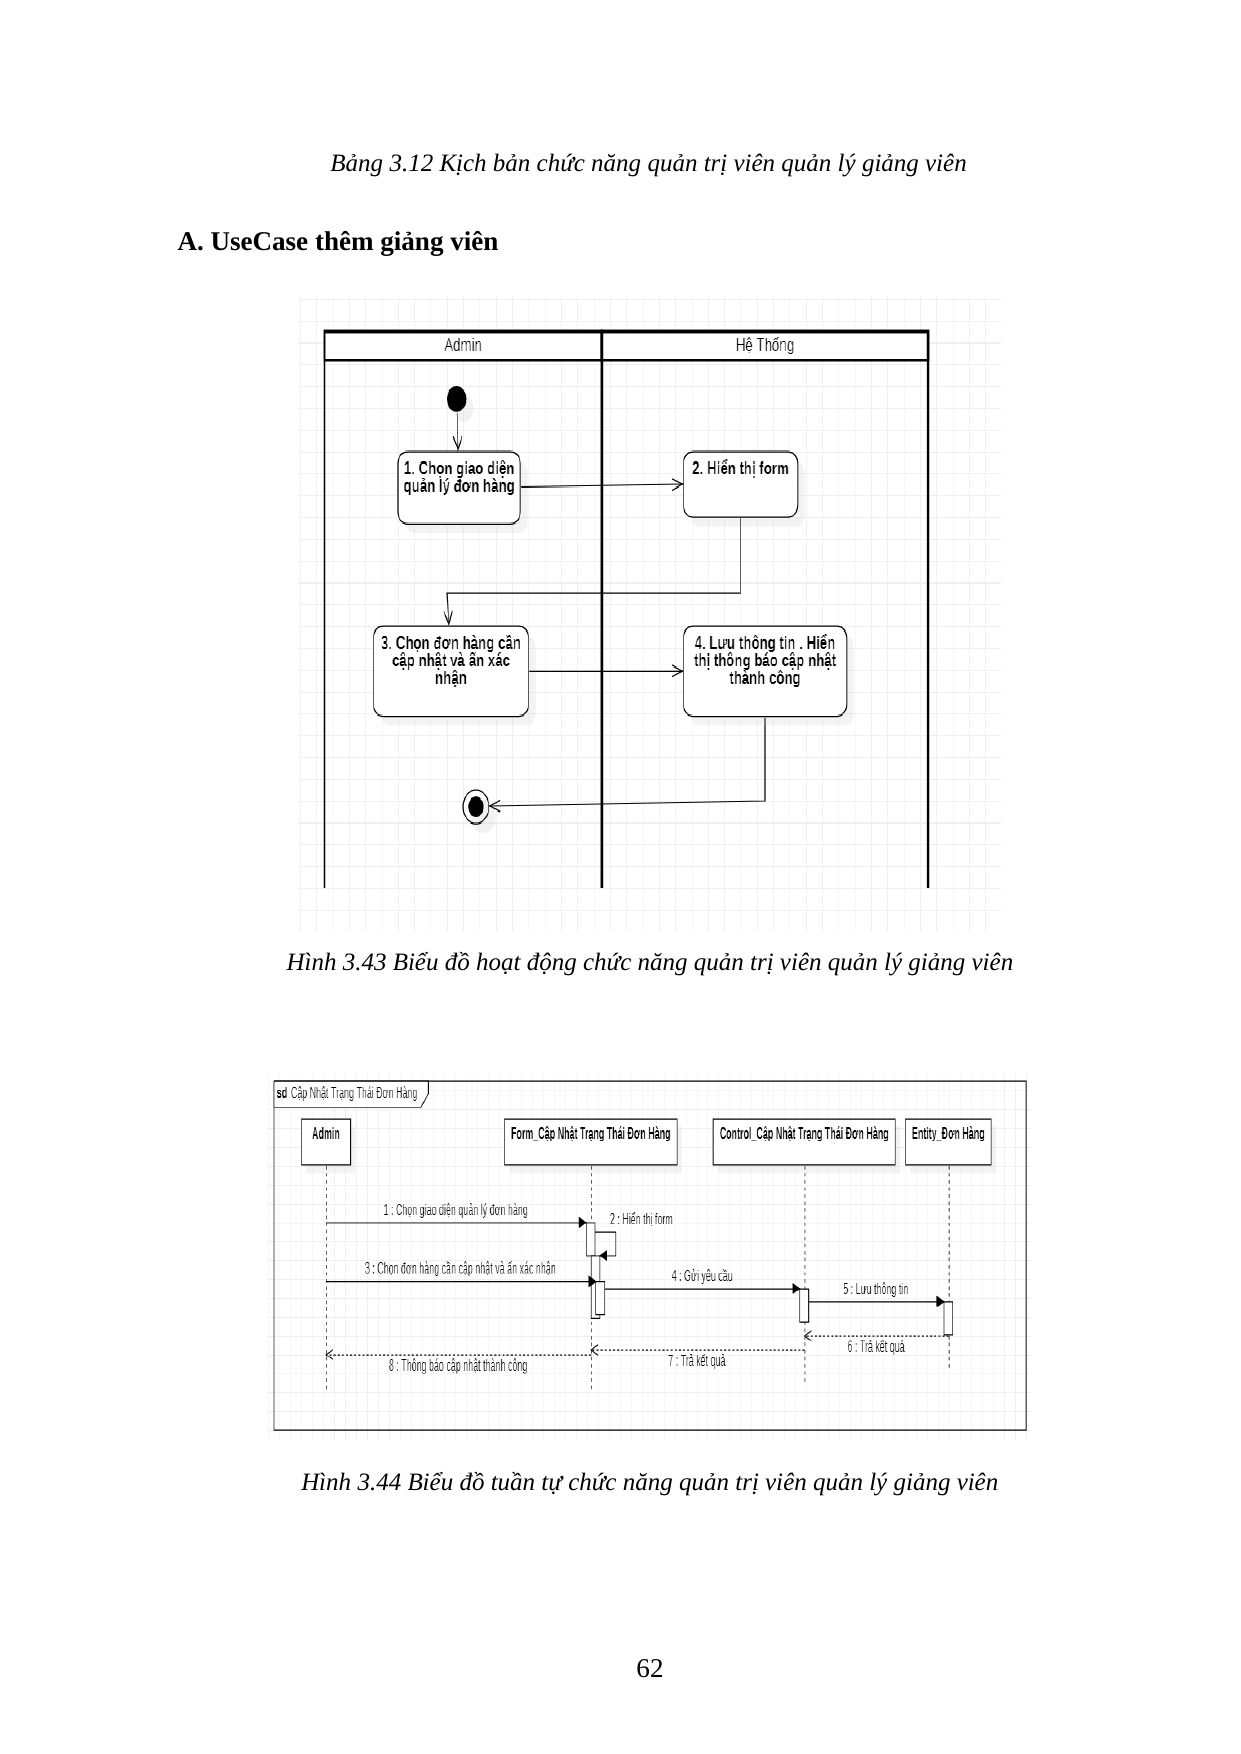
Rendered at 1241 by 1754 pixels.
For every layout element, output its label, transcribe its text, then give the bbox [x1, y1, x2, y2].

picture [298, 296, 1002, 931]
text A. UseCase thêm giảng viên [177, 225, 1122, 256]
picture [267, 1074, 1032, 1440]
